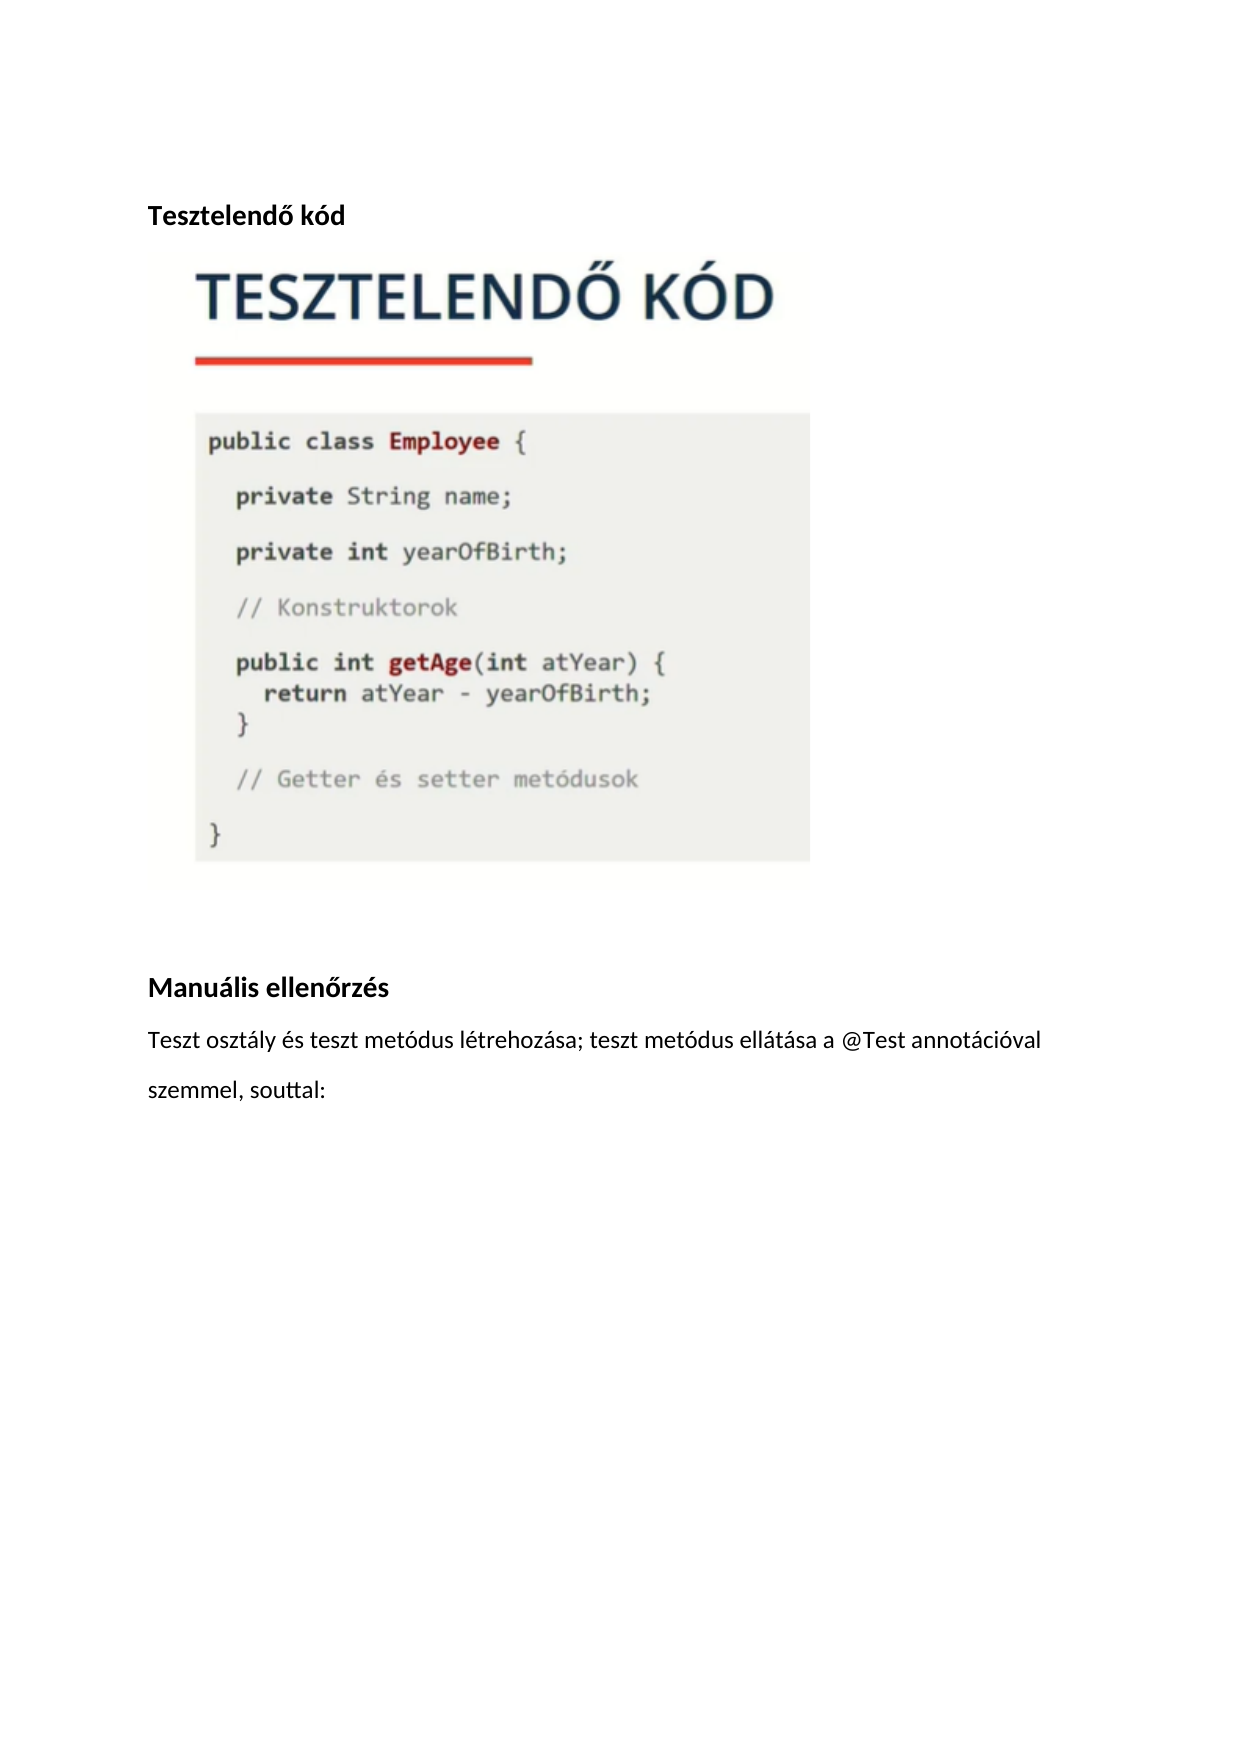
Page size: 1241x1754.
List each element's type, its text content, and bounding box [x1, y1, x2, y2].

text Tesztelendő kód [148, 197, 1093, 233]
text szemmel, souttal: [148, 1074, 1093, 1104]
text Manuális ellenőrzés [148, 969, 1093, 1005]
text Teszt osztály és teszt metódus létrehozása; teszt metódus ellátása a @Test annotációval [148, 1024, 1093, 1055]
picture [147, 252, 810, 890]
